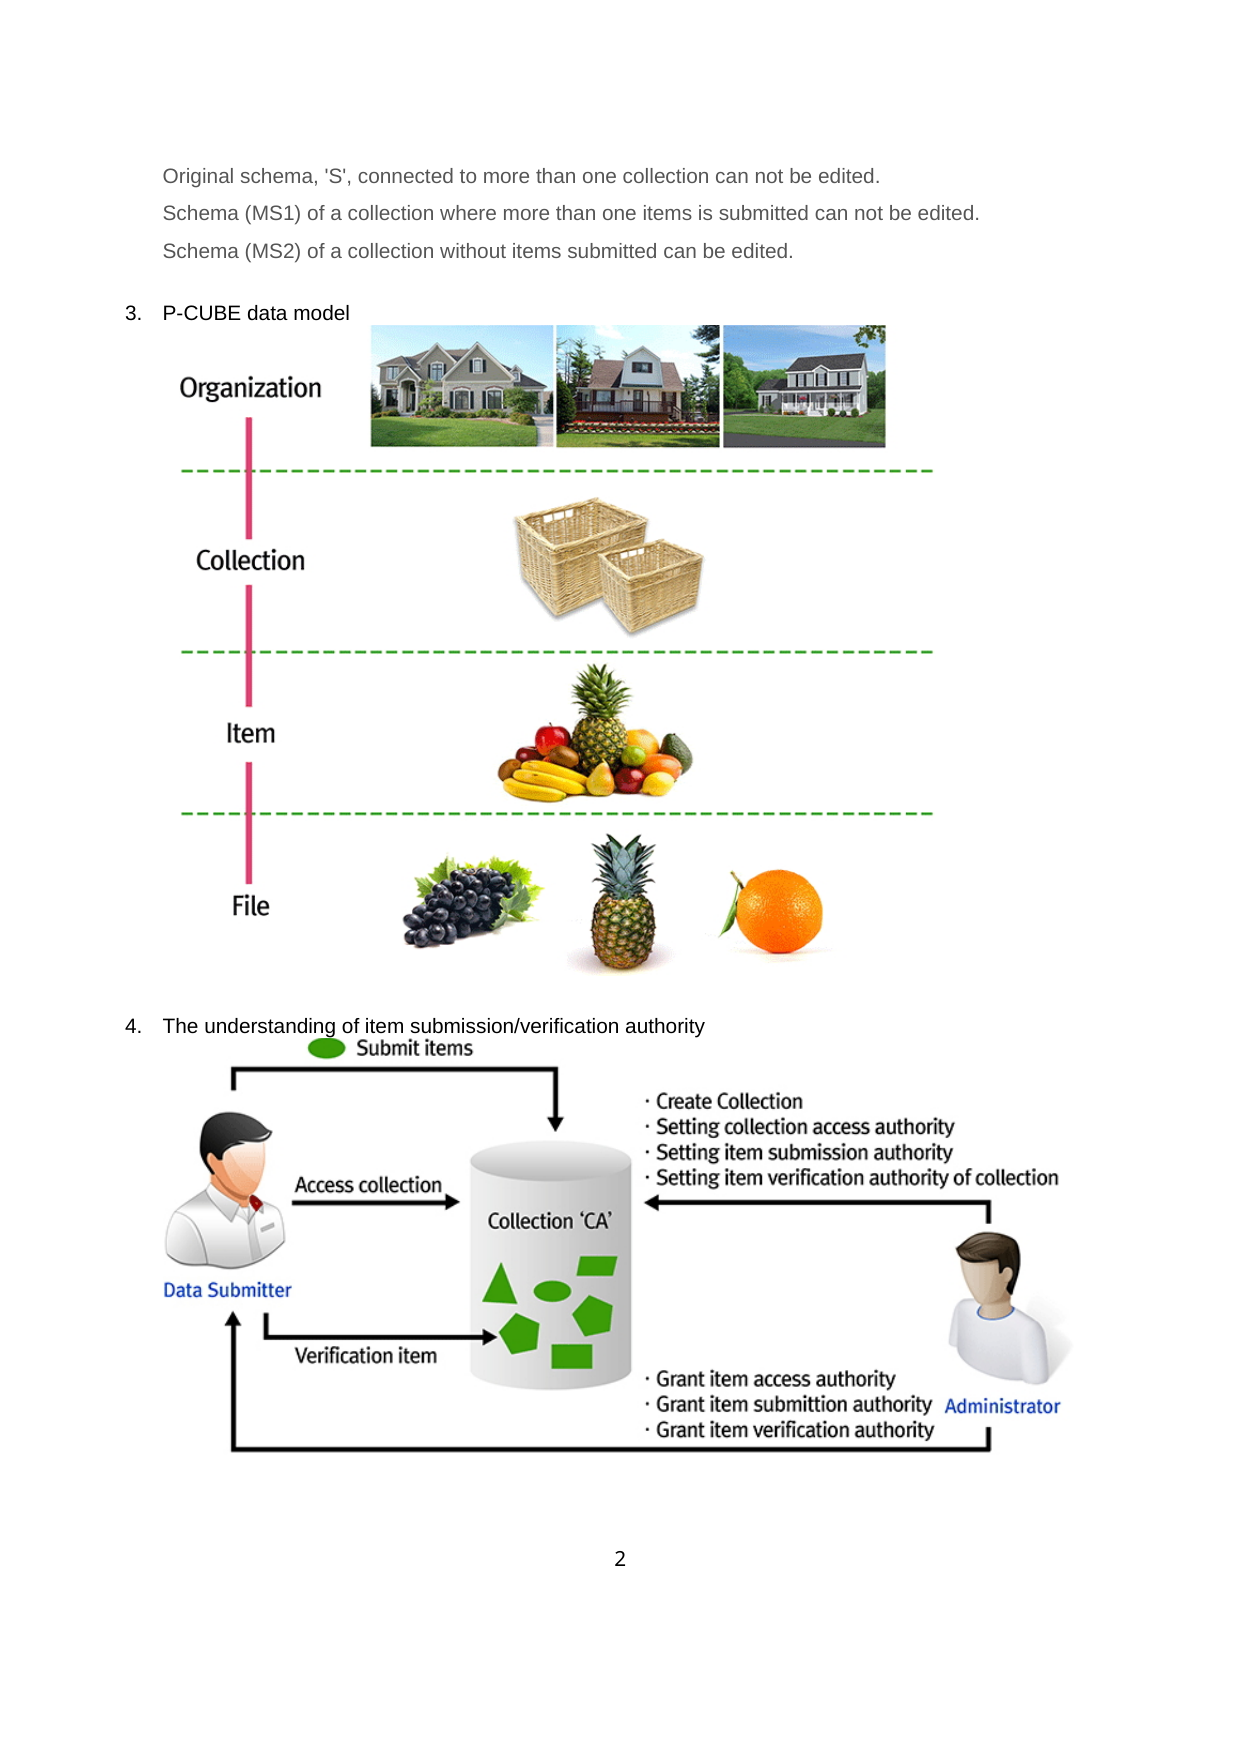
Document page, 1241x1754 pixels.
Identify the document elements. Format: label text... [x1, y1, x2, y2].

text Original schema, 'S', connected to more than one collection can not be edited. Schema (MS1) of a collection where more than one items is submitted can not be edited. Schema (MS2) of a collection without items submitted can be edited. [162, 150, 1128, 262]
picture [162, 1038, 1075, 1455]
picture [162, 325, 937, 976]
